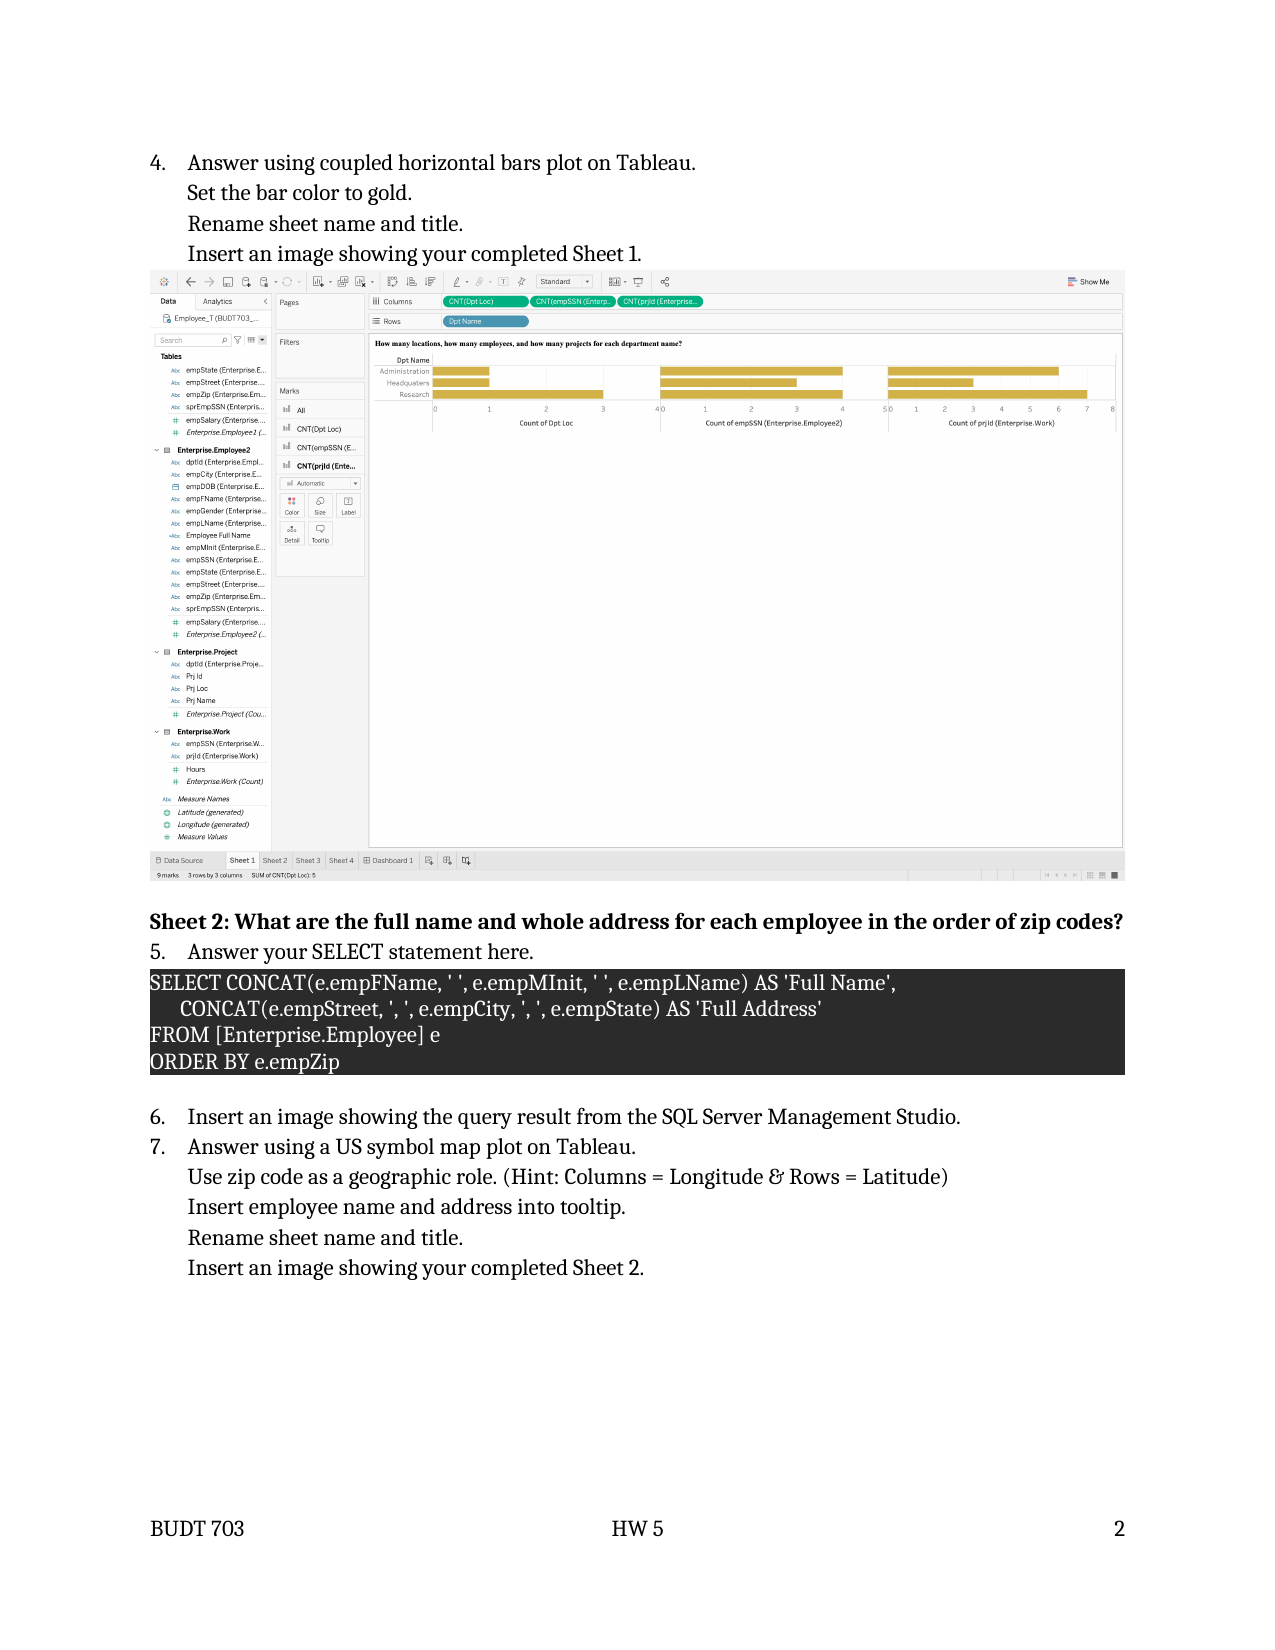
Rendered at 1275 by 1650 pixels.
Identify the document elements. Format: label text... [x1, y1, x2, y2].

list Use zip code as a geographic role. (Hint: Columns = Longitude & Rows = Latitude) [187, 1164, 1125, 1190]
list Insert employee name and address into tooltip. [187, 1194, 1125, 1221]
subtitle Sheet 2: What are the full name and whole address for each employee in the order of zip codes? [150, 909, 1125, 935]
text SELECT CONCAT(e.empFName, ' ', e.empMInit, ' ', e.empLName) AS 'Full Name', CONCAT(e.empStreet, ', ', e.empCity, ', ', e.empState) AS 'Full Address' FROM [Enterprise.Employee] e ORDER BY e.empZip [150, 969, 1125, 1075]
list Answer using coupled horizontal bars plot on Tableau. [150, 150, 1125, 176]
list Answer your SELECT statement here. [150, 939, 1125, 966]
list Rename sheet name and title. [187, 1224, 1125, 1251]
list Rename sheet name and title. [187, 210, 1125, 237]
picture [150, 270, 1125, 881]
list Set the bar color to gold. [187, 180, 1125, 207]
list Insert an image showing your completed Sheet 2. [187, 1254, 1125, 1281]
list Answer using a US symbol map plot on Tableau. [150, 1134, 1125, 1160]
list Insert an image showing your completed Sheet 1. [187, 241, 1125, 267]
list Insert an image showing the query result from the SQL Server Management Studio. [150, 1103, 1125, 1130]
